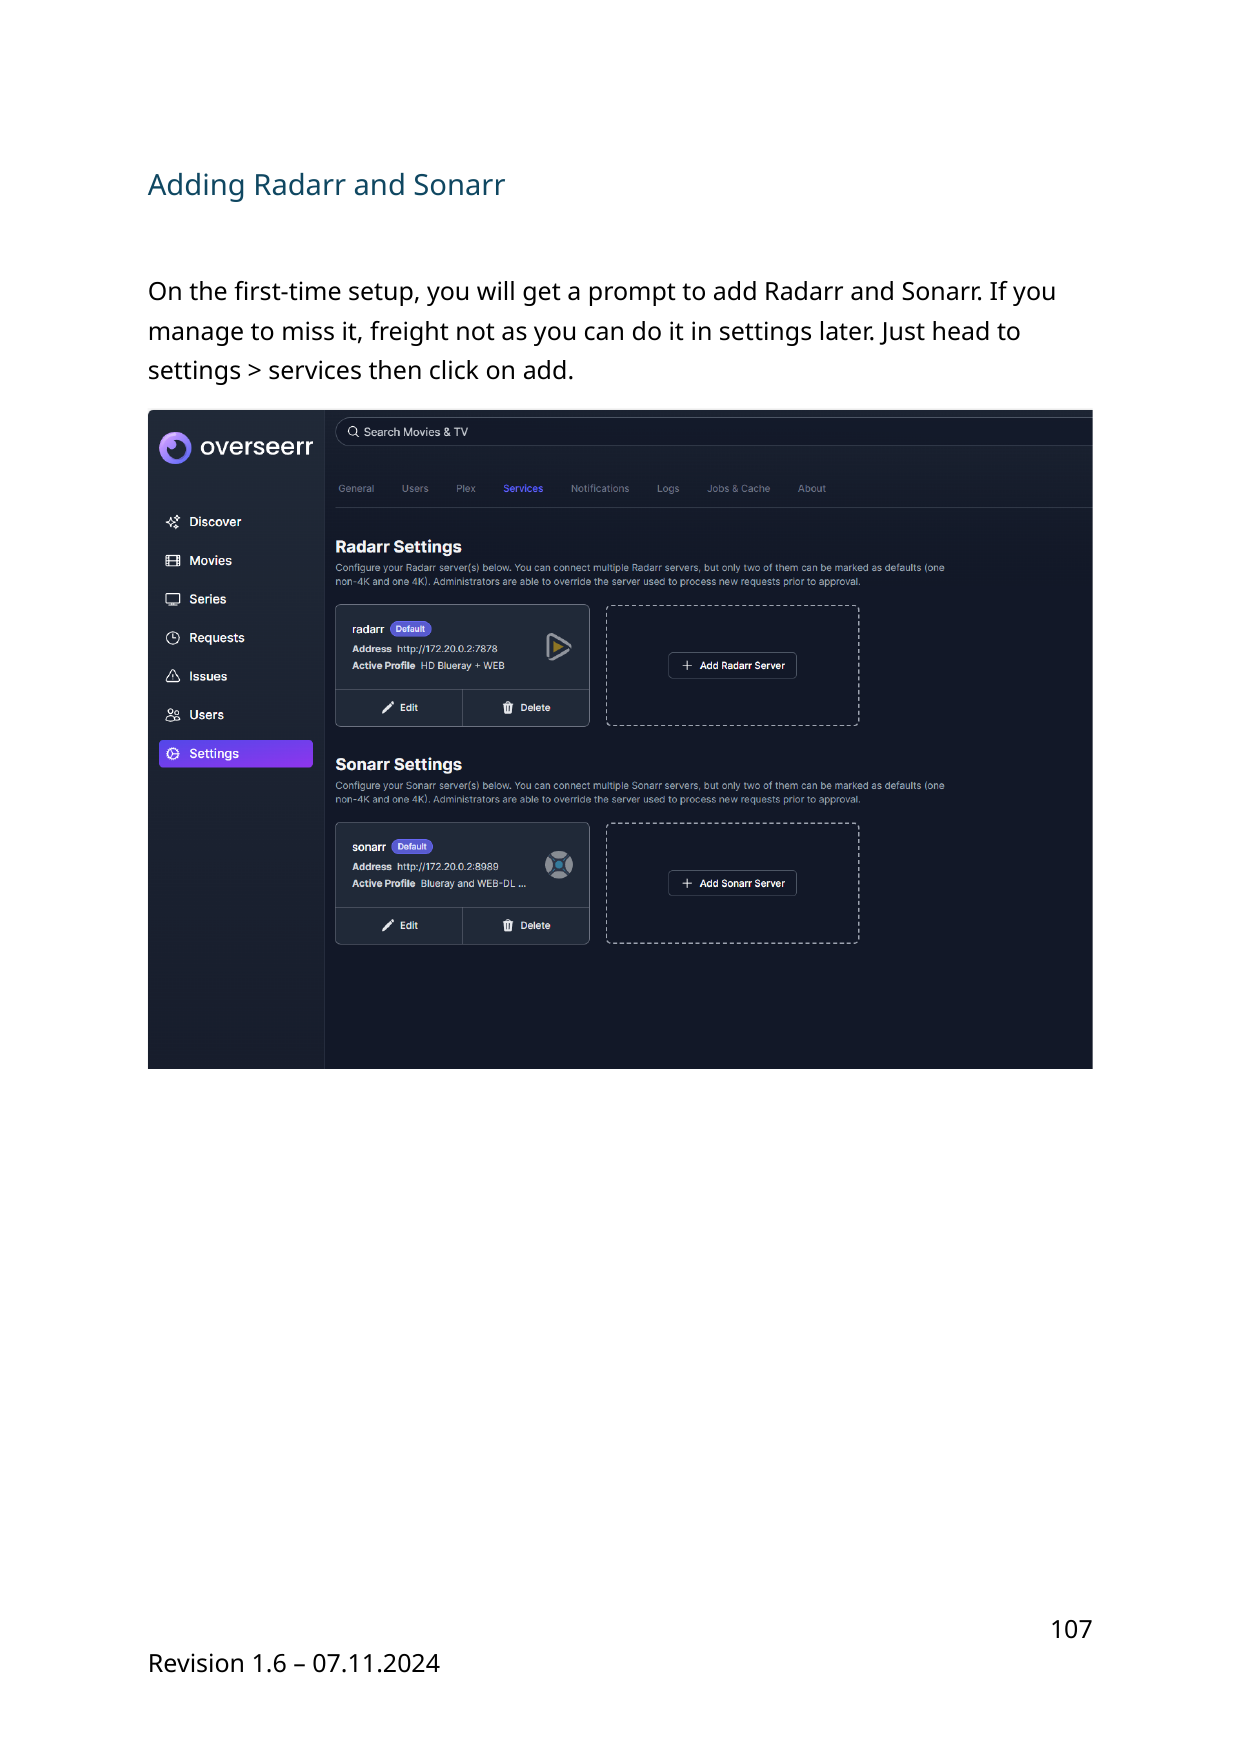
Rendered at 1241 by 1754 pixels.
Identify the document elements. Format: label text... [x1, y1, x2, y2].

picture [147, 408, 1093, 1069]
subtitle Adding Radarr and Sonarr [148, 164, 1093, 204]
text On the first-time setup, you will get a prompt to add Radarr and Sonarr. If you manage to miss it, freight not as you can do it in settings later. Just head to settings > services then click on add. [148, 274, 1093, 386]
